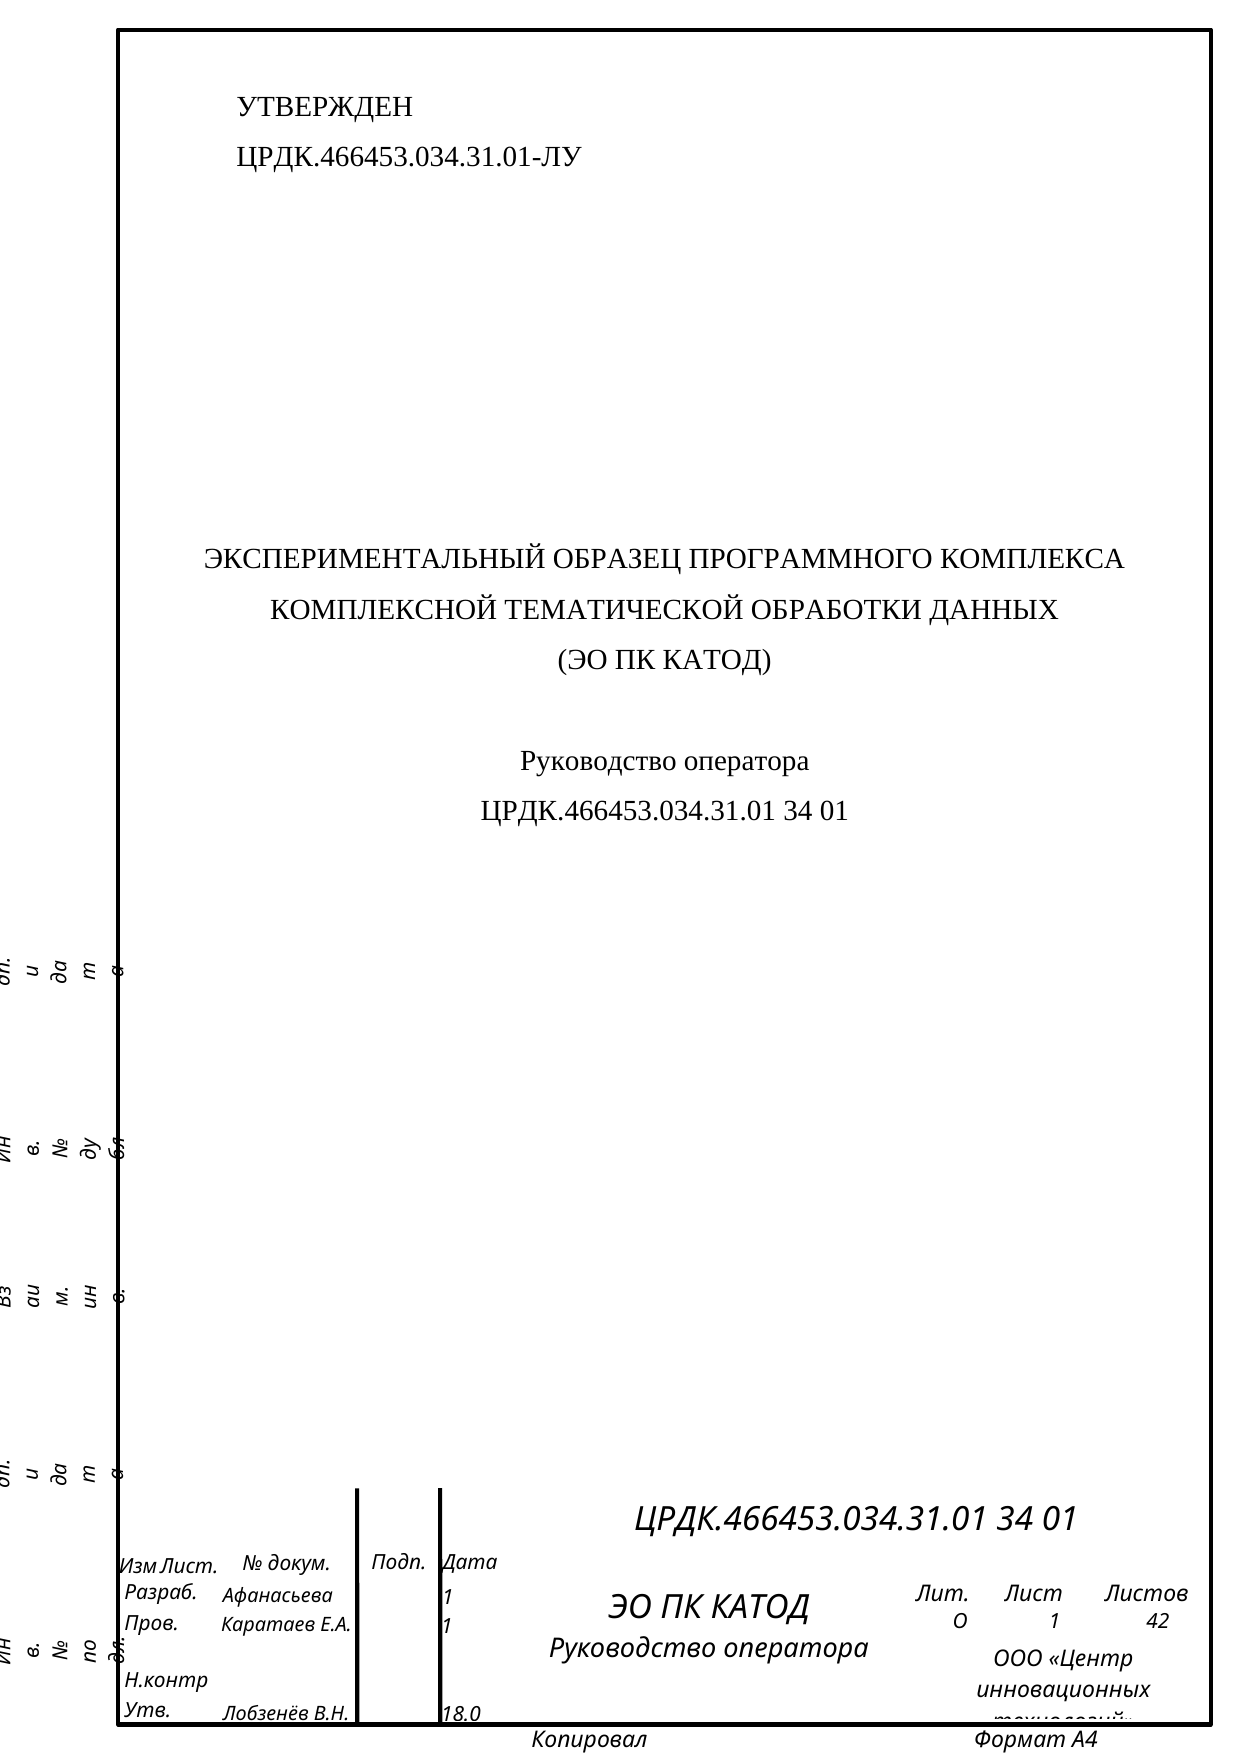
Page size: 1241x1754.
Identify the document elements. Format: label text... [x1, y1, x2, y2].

text ЦРДК.466453.034.31.01 34 01 [162, 793, 1167, 827]
text Руководство оператора [162, 743, 1167, 776]
text УТВЕРЖДЕН [162, 89, 1167, 122]
text (ЭО ПК КАТОД) [162, 642, 1167, 676]
text ЦРДК.466453.034.31.01-ЛУ [162, 139, 1167, 172]
text ЭКСПЕРИМЕНТАЛЬНЫЙ ОБРАЗЕЦ ПРОГРАММНОГО КОМПЛЕКСА КОМПЛЕКСНОЙ ТЕМАТИЧЕСКОЙ ОБРАБОТКИ ДАННЫХ [162, 541, 1167, 625]
